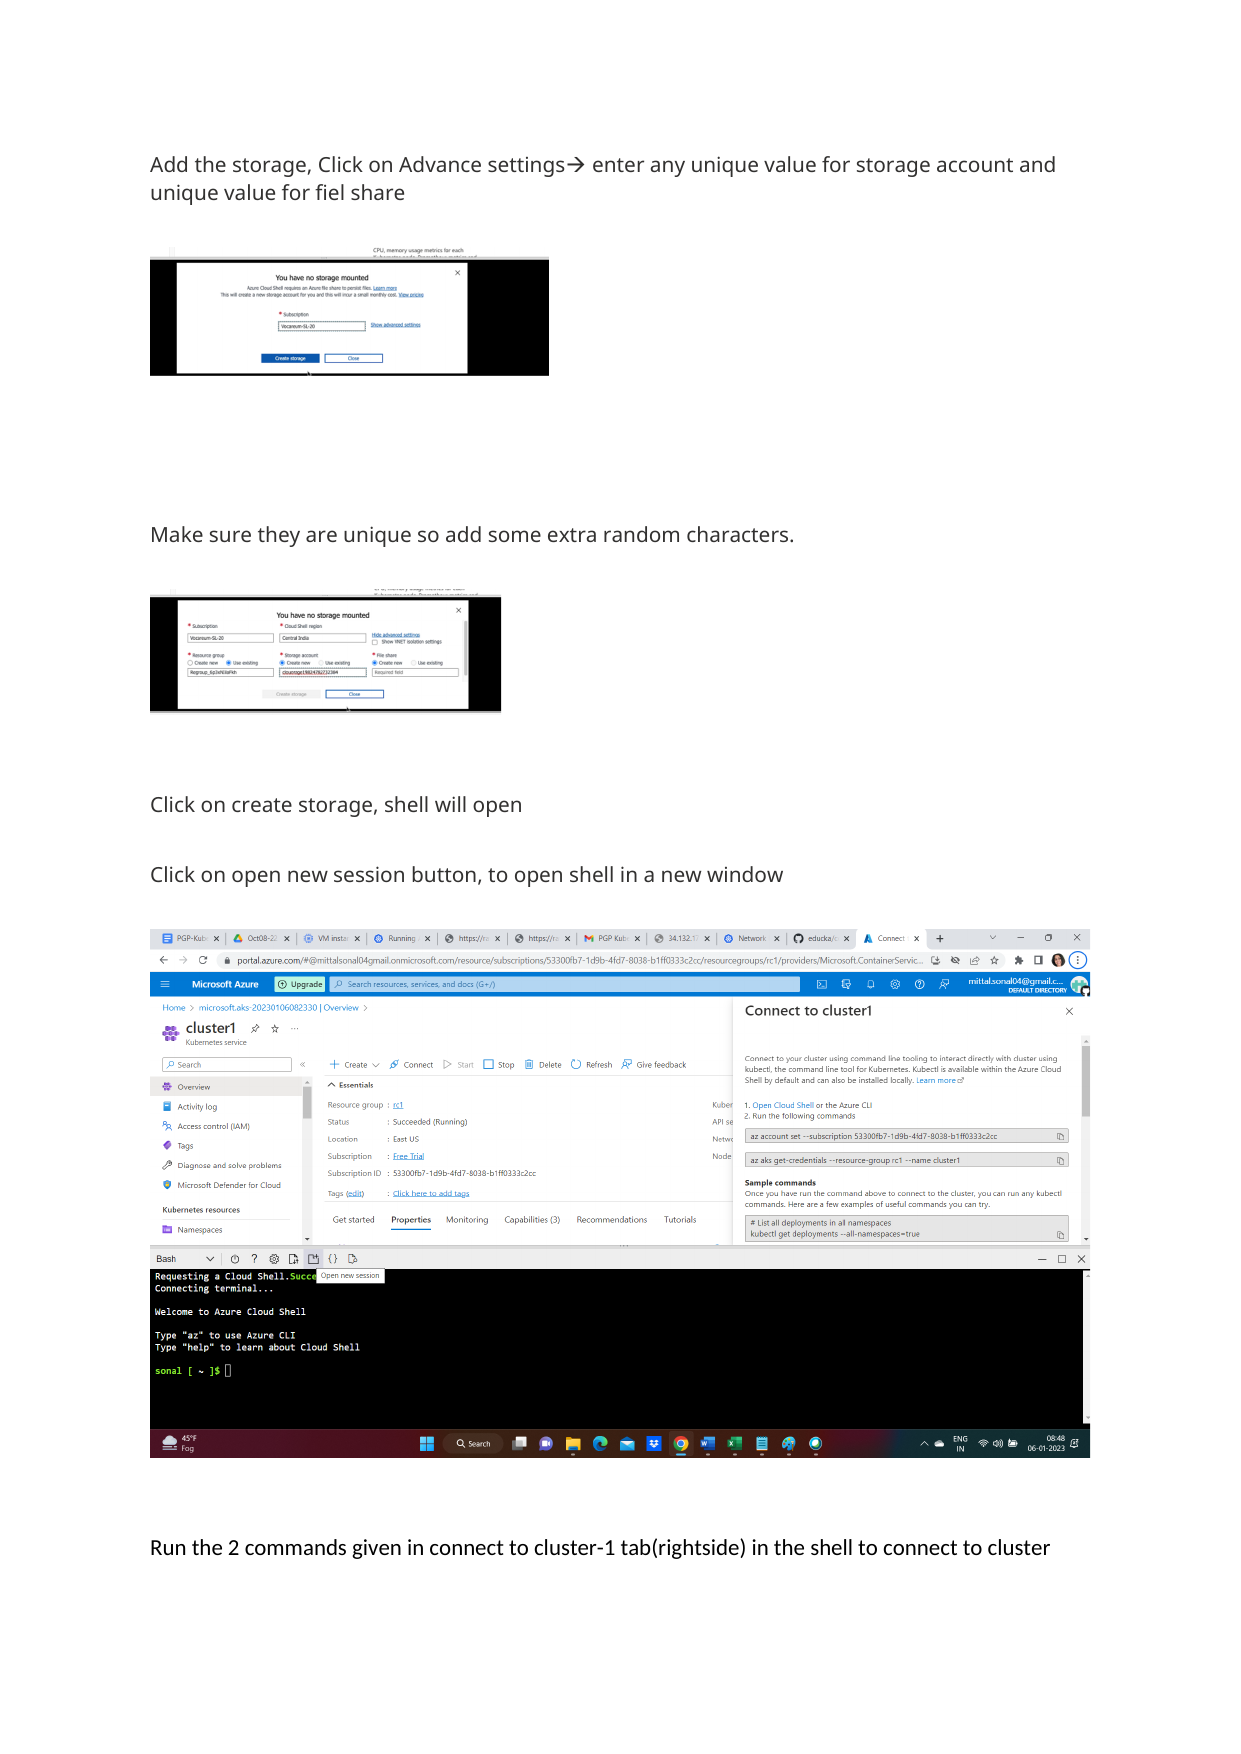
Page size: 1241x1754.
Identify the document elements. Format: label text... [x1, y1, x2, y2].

text Add the storage, Click on Advance settings enter any unique value for storage account and unique value for fiel share [150, 150, 1090, 207]
text Make sure they are unique so add some extra random characters. [150, 520, 1090, 549]
text Run the 2 commands given in connect to cluster-1 tab(rightside) in the shell to connect to cluster [150, 1533, 1090, 1562]
picture [150, 247, 549, 376]
picture [150, 929, 1091, 1458]
text Click on create storage, shell will open [150, 790, 1090, 819]
text Click on open new session button, to open shell in a new window [150, 860, 1090, 888]
picture [150, 589, 502, 715]
